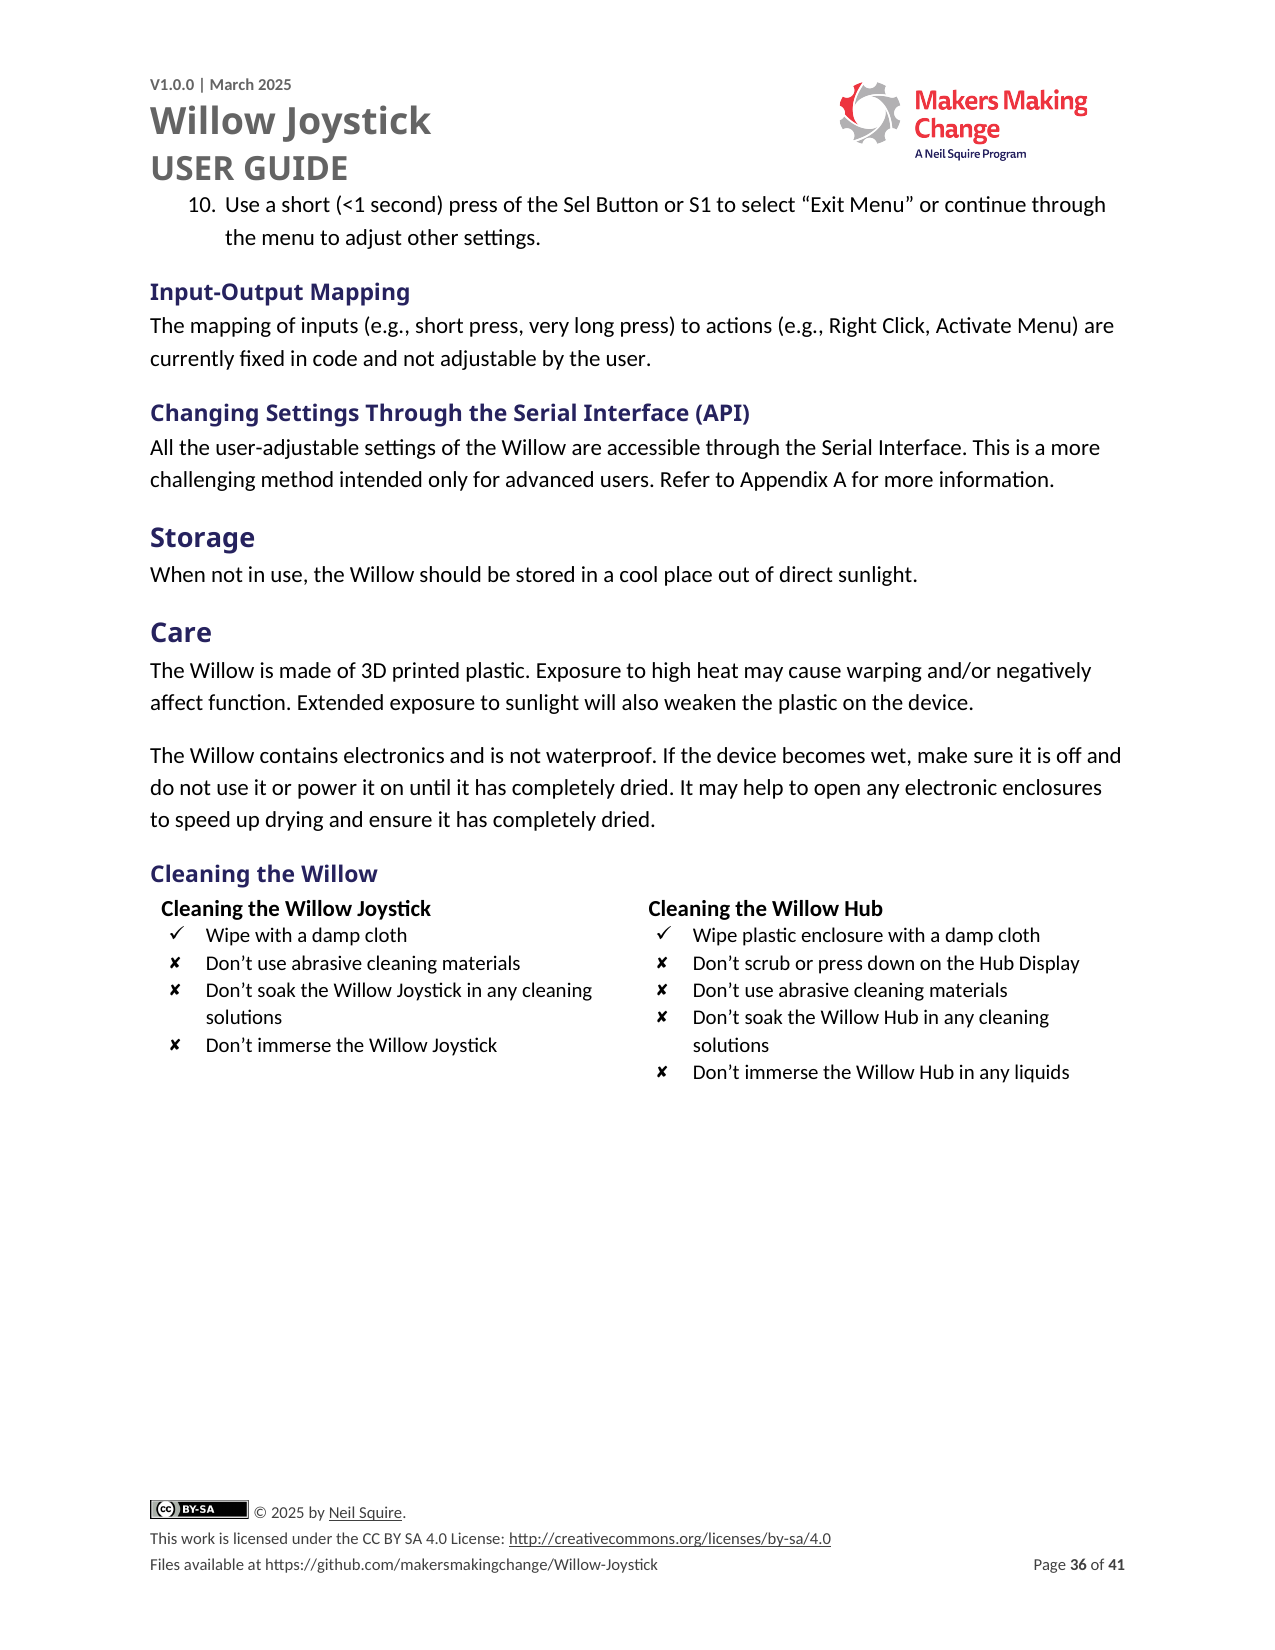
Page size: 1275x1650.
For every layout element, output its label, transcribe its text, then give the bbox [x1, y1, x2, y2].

text The Willow contains electronics and is not waterproof. If the device becomes wet, make sure it is off and do not use it or power it on until it has completely dried. It may help to open any electronic enclosures to speed up drying and ensure it has completely dried. [150, 741, 1125, 833]
text The Willow is made of 3D printed plastic. Exposure to high heat may cause warping and/or negatively affect function. Extended exposure to sunlight will also weaken the plastic on the device. [150, 656, 1125, 716]
text The mapping of inputs (e.g., short press, very long press) to actions (e.g., Right Click, Activate Menu) are currently fixed in code and not adjustable by the user. [150, 312, 1125, 372]
picture [150, 1500, 249, 1519]
table_header Cleaning the Willow Joystick Wipe with a damp cloth Don’t use abrasive cleaning materials Don’t soak the Willow Joystick in any cleaning solutions Don’t immerse the Willow Joystick [150, 894, 637, 1087]
subtitle Input-Output Mapping [150, 276, 1125, 307]
text When not in use, the Willow should be stored in a cool place out of direct sunlight. [150, 560, 1125, 588]
subtitle Care [150, 613, 1125, 650]
subtitle Storage [150, 518, 1125, 555]
picture [839, 82, 1088, 161]
subtitle Changing Settings Through the Serial Interface (API) [150, 397, 1125, 428]
text All the user-adjustable settings of the Willow are accessible through the Serial Interface. This is a more challenging method intended only for advanced users. Refer to Appendix A for more information. [150, 433, 1125, 493]
subtitle Cleaning the Willow [150, 858, 1125, 890]
table_header Cleaning the Willow Hub Wipe plastic enclosure with a damp cloth Don’t scrub or press down on the Hub Display Don’t use abrasive cleaning materials Don’t soak the Willow Hub in any cleaning solutions Don’t immerse the Willow Hub in any liquids [637, 894, 1124, 1087]
list Use a short (<1 second) press of the Sel Button or S1 to select “Exit Menu” or continue through the menu to adjust other settings. [187, 191, 1125, 251]
